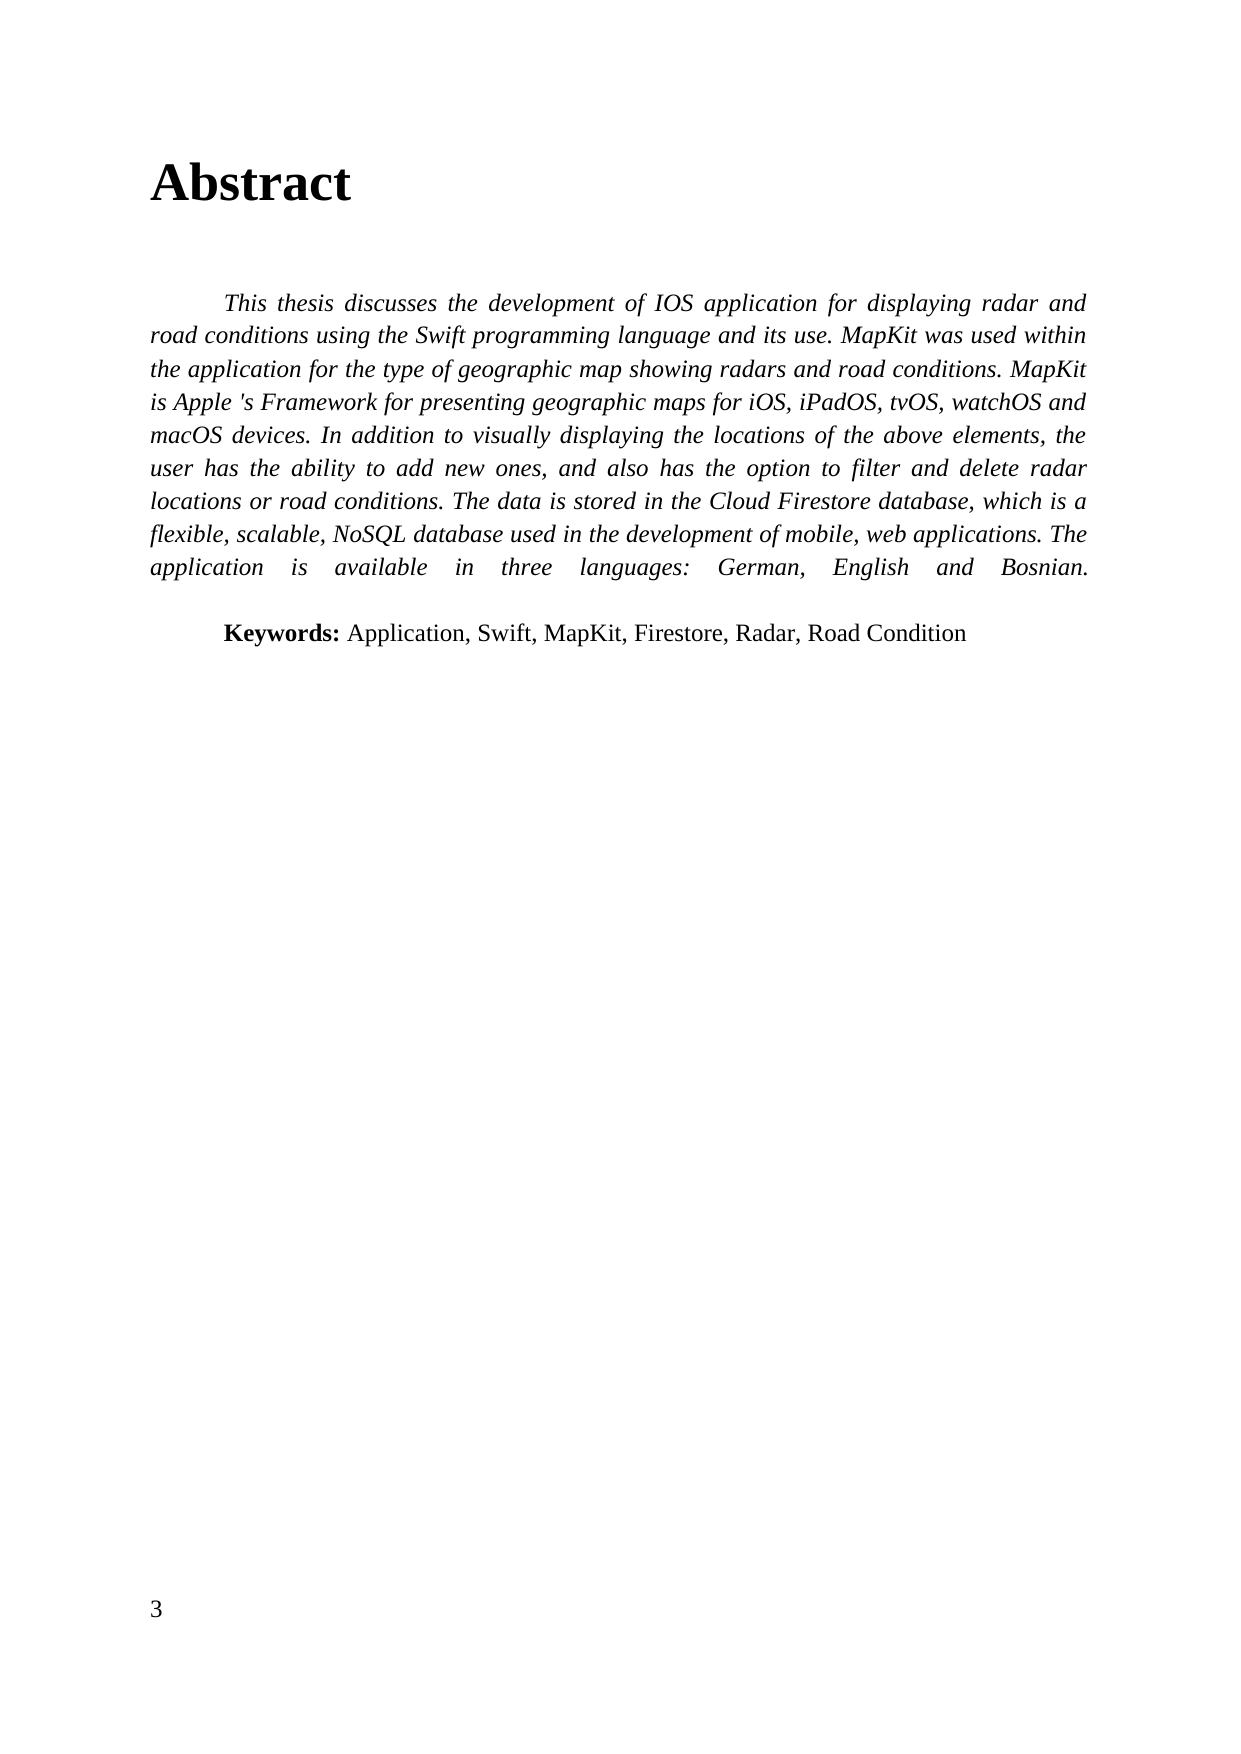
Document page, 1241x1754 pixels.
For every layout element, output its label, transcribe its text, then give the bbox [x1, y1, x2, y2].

text Keywords: Application, Swift, MapKit, Firestore, Radar, Road Condition [150, 618, 1090, 647]
text This thesis discusses the development of IOS application for displaying radar and road conditions using the Swift programming language and its use. MapKit was used within the application for the type of geographic map showing radars and road conditions. MapKit is Apple 's Framework for presenting geographic maps for iOS, iPadOS, tvOS, watchOS and macOS devices. In addition to visually displaying the locations of the above elements, the user has the ability to add new ones, and also has the option to filter and delete radar locations or road conditions. The data is stored in the Cloud Firestore database, which is a flexible, scalable, NoSQL database used in the development of mobile, web applications. The application is available in three languages: German, English and Bosnian. [150, 288, 1090, 613]
text Abstract [150, 150, 1090, 212]
